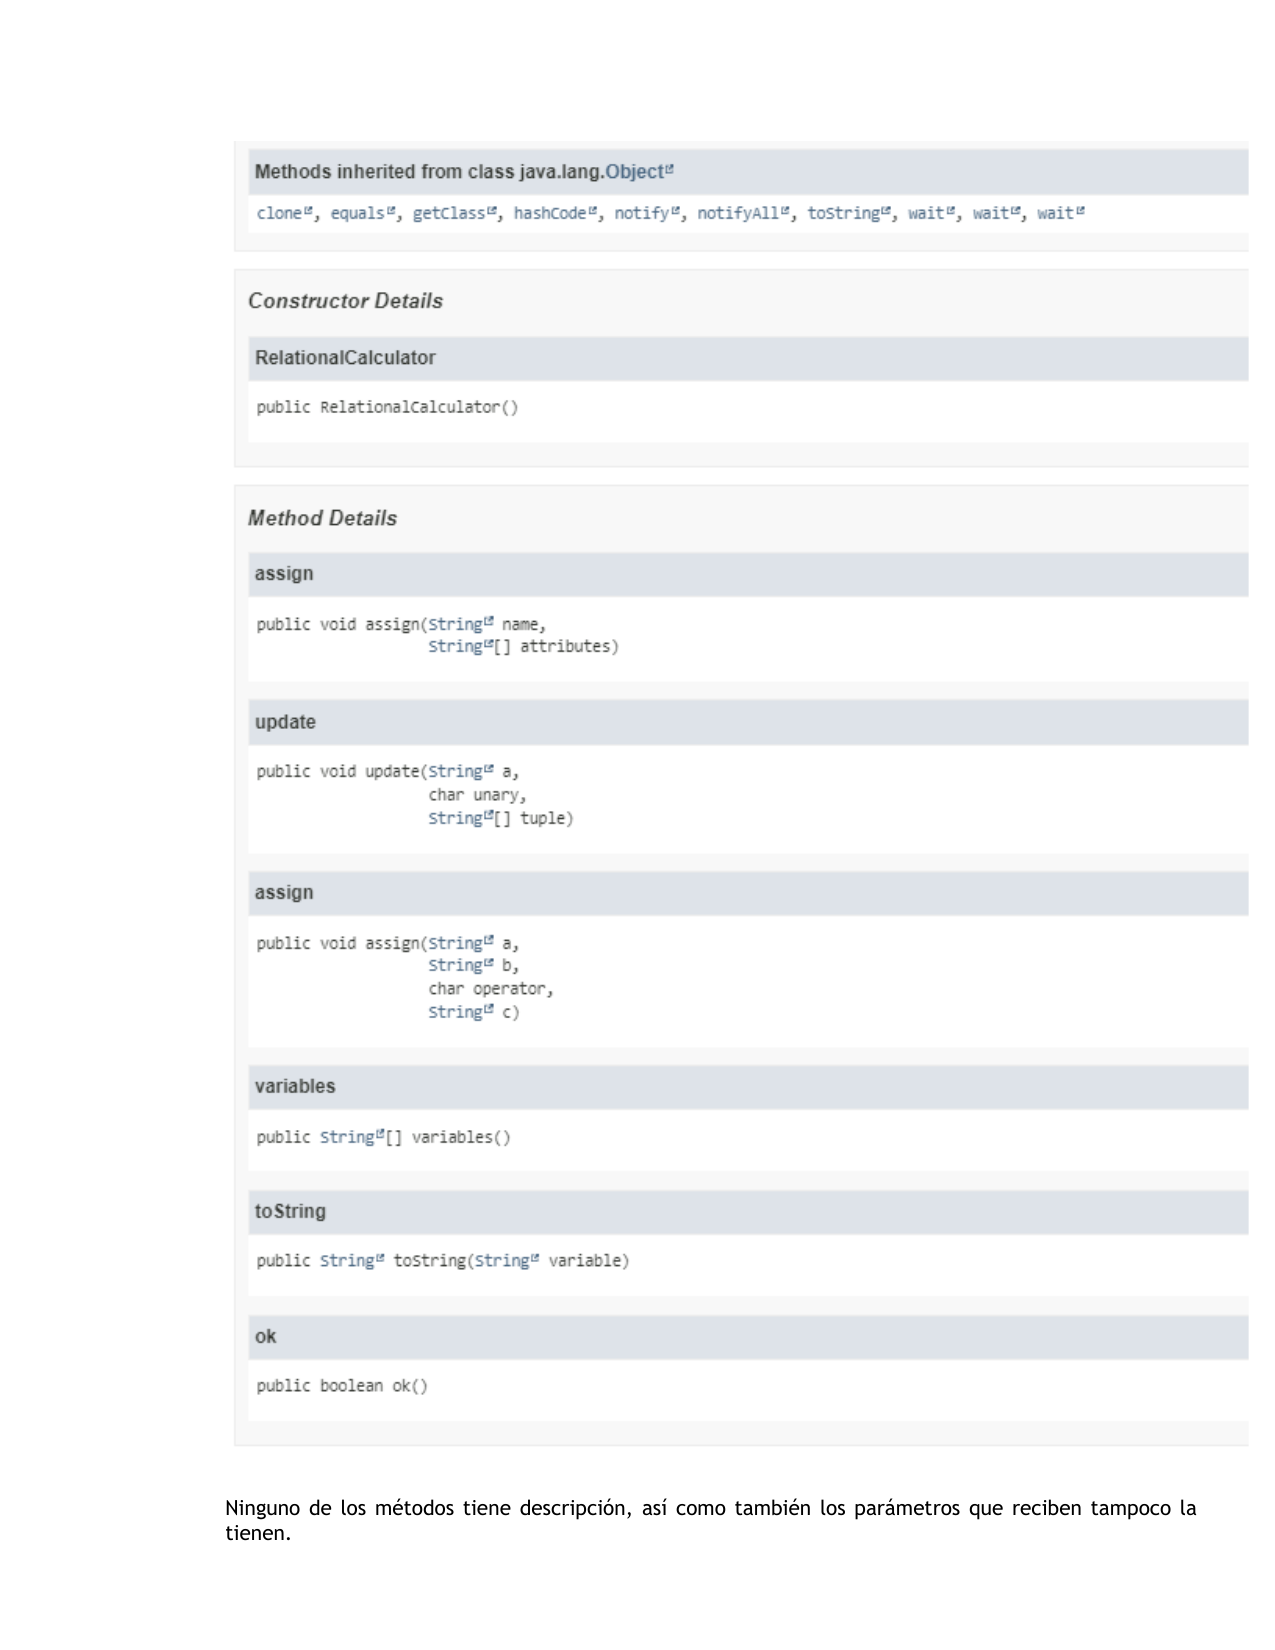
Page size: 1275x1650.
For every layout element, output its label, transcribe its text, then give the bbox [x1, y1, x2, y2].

picture [225, 141, 1249, 1448]
text Ninguno de los métodos tiene descripción, así como también los parámetros que reciben tampoco la tienen. [225, 1496, 1198, 1544]
